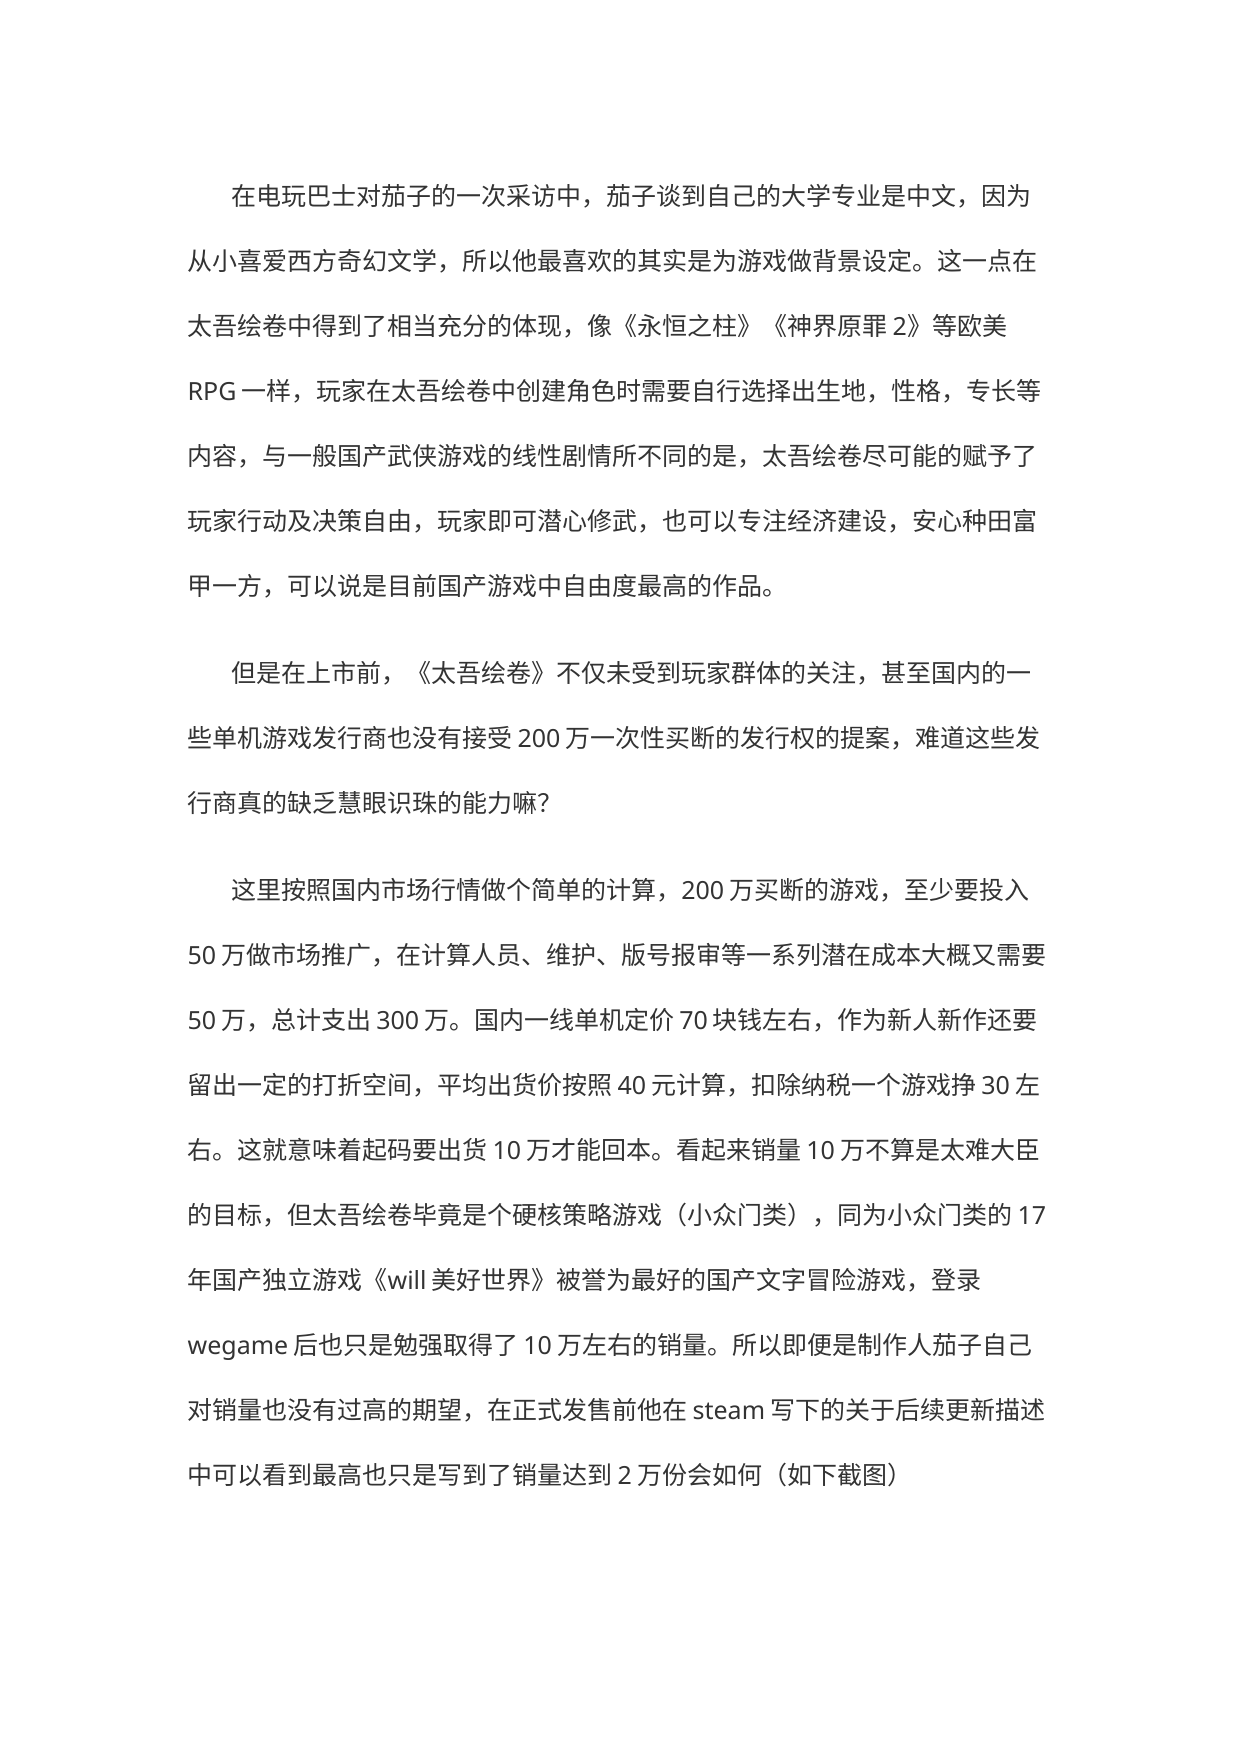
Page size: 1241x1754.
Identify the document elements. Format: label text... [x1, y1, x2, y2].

text 在电玩巴士对茄子的一次采访中，茄子谈到自己的大学专业是中文，因为从小喜爱西方奇幻文学，所以他最喜欢的其实是为游戏做背景设定。这一点在太吾绘卷中得到了相当充分的体现，像《永恒之柱》《神界原罪2》等欧美RPG一样，玩家在太吾绘卷中创建角色时需要自行选择出生地，性格，专长等内容，与一般国产武侠游戏的线性剧情所不同的是，太吾绘卷尽可能的赋予了玩家行动及决策自由，玩家即可潜心修武，也可以专注经济建设，安心种田富甲一方，可以说是目前国产游戏中自由度最高的作品。 [187, 162, 1053, 617]
text 这里按照国内市场行情做个简单的计算，200万买断的游戏，至少要投入50万做市场推广，在计算人员、维护、版号报审等一系列潜在成本大概又需要50万，总计支出300万。国内一线单机定价70块钱左右，作为新人新作还要留出一定的打折空间，平均出货价按照40元计算，扣除纳税一个游戏挣30左右。这就意味着起码要出货10万才能回本。看起来销量10万不算是太难大臣的目标，但太吾绘卷毕竟是个硬核策略游戏（小众门类），同为小众门类的17年国产独立游戏《will美好世界》被誉为最好的国产文字冒险游戏，登录wegame后也只是勉强取得了10万左右的销量。所以即便是制作人茄子自己对销量也没有过高的期望，在正式发售前他在steam写下的关于后续更新描述中可以看到最高也只是写到了销量达到2万份会如何（如下截图） [187, 856, 1053, 1506]
text 但是在上市前，《太吾绘卷》不仅未受到玩家群体的关注，甚至国内的一些单机游戏发行商也没有接受200万一次性买断的发行权的提案，难道这些发行商真的缺乏慧眼识珠的能力嘛？ [187, 639, 1053, 834]
